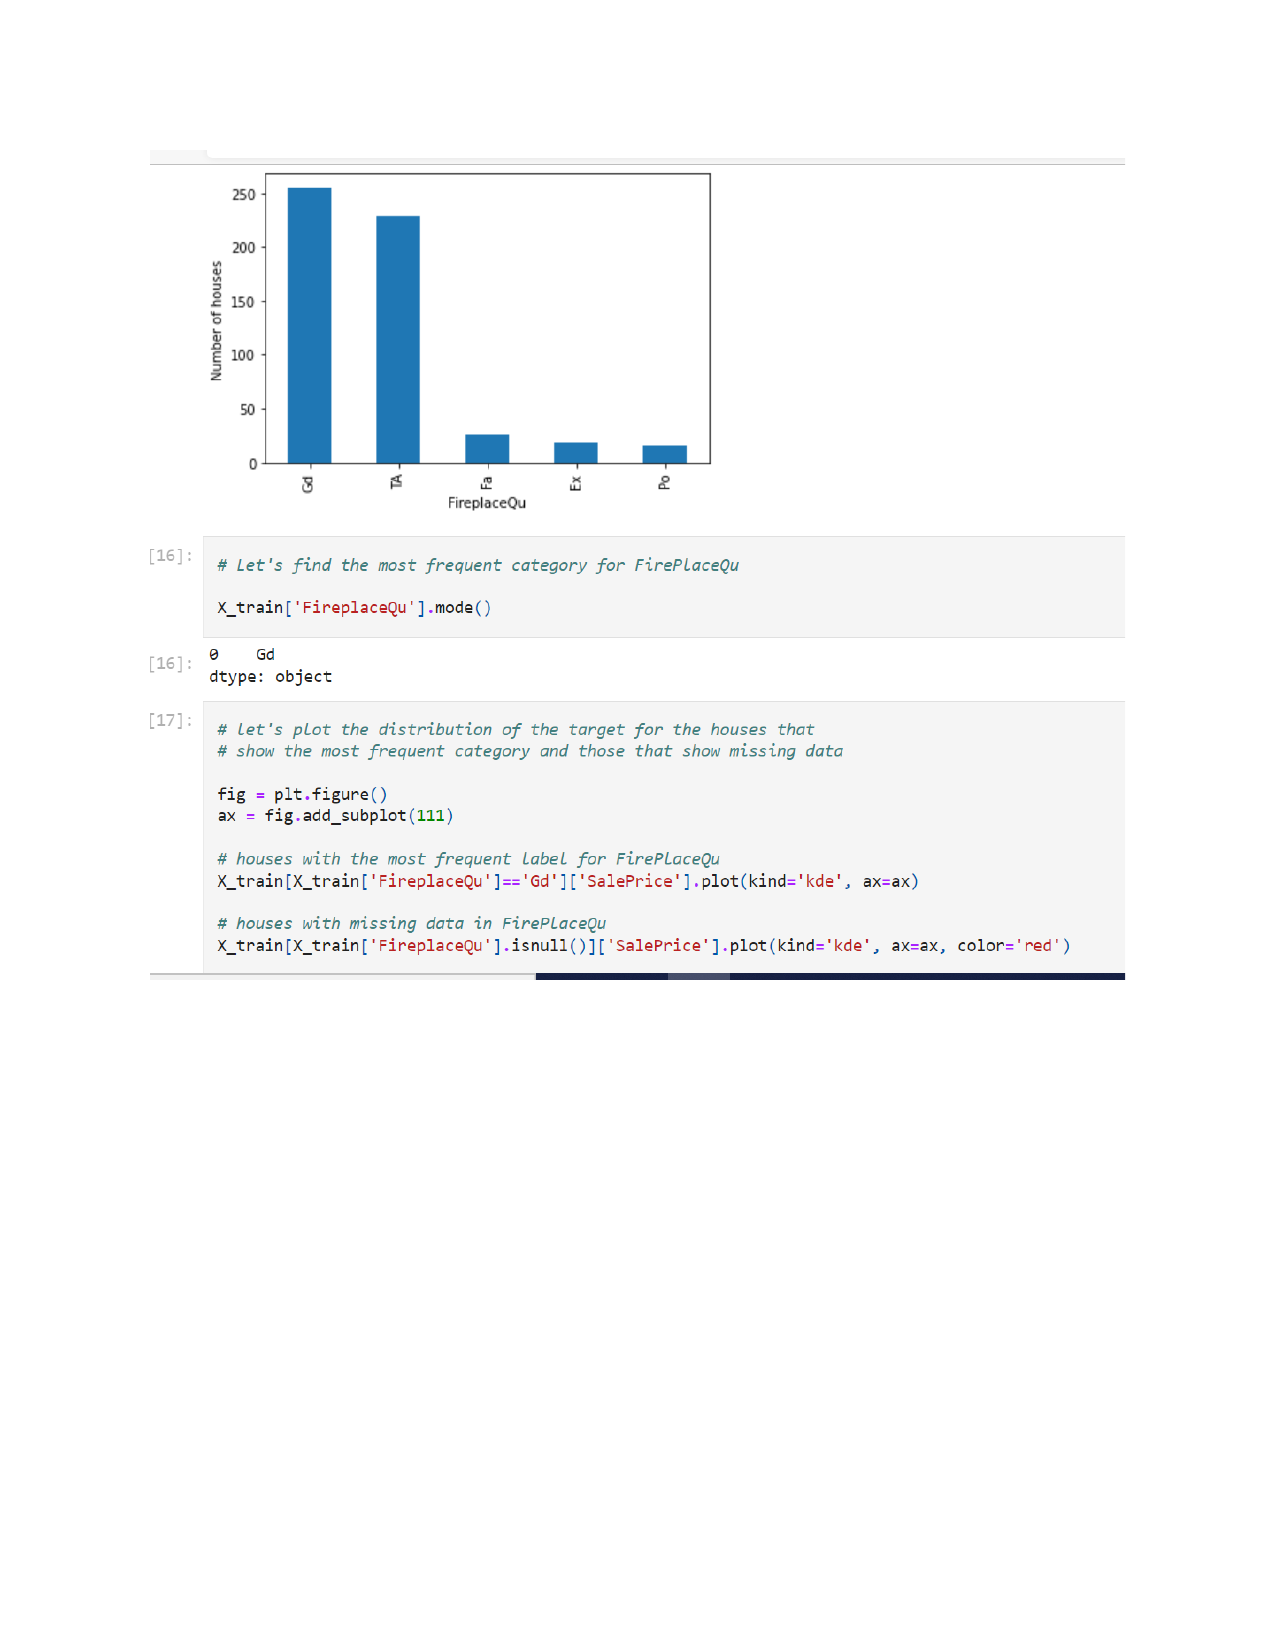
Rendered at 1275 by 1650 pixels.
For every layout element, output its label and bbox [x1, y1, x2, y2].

picture [150, 150, 1125, 980]
